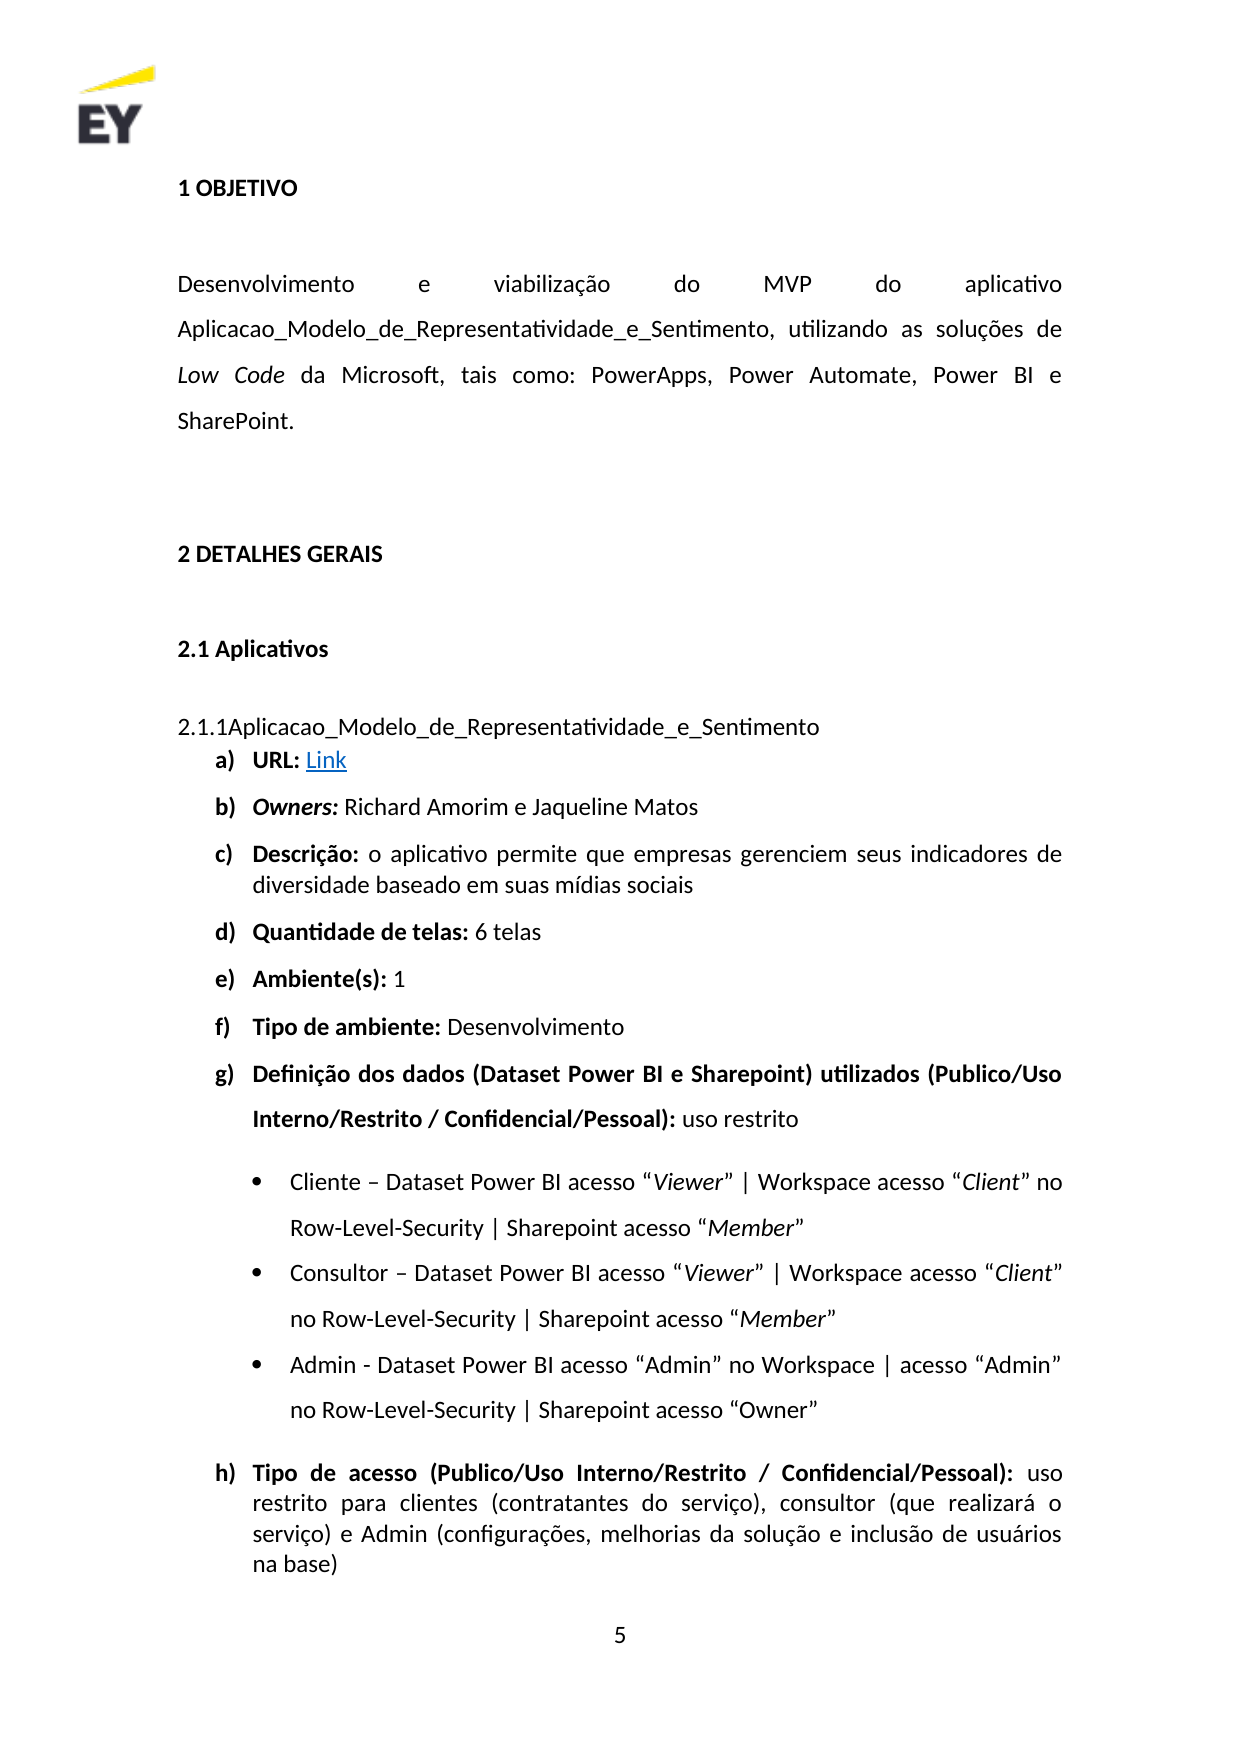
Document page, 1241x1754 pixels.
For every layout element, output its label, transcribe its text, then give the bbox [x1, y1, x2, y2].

list Quantidade de telas: 6 telas [215, 916, 1063, 947]
subtitle 2.1 Aplicativos [177, 633, 1063, 664]
list Owners: Richard Amorim e Jaqueline Matos [215, 791, 1063, 822]
list Tipo de acesso (Publico/Uso Interno/Restrito / Confidencial/Pessoal): uso restrito para clientes (contratantes do serviço), consultor (que realizará o serviço) e Admin (configurações, melhorias da solução e inclusão de usuários na base) [215, 1457, 1063, 1579]
subtitle 1 OBJETIVO [177, 173, 1063, 203]
list Cliente – Dataset Power BI acesso “Viewer” | Workspace acesso “Client” no Row-Level-Security | Sharepoint acesso “Member” [252, 1166, 1063, 1242]
subtitle 2 DETALHES GERAIS [177, 538, 1063, 569]
list URL: Link [215, 744, 1063, 775]
list Ambiente(s): 1 [215, 963, 1063, 994]
list Descrição: o aplicativo permite que empresas gerenciem seus indicadores de diversidade baseado em suas mídias sociais [215, 838, 1063, 899]
list Tipo de ambiente: Desenvolvimento [215, 1011, 1063, 1041]
picture [74, 62, 159, 147]
list Definição dos dados (Dataset Power BI e Sharepoint) utilizados (Publico/Uso Interno/Restrito / Confidencial/Pessoal): uso restrito [215, 1058, 1063, 1134]
subtitle 2.1.1Aplicacao_Modelo_de_Representatividade_e_Sentimento [177, 711, 1063, 742]
text Desenvolvimento e viabilização do MVP do aplicativo Aplicacao_Modelo_de_Representatividade_e_Sentimento, utilizando as soluções de Low Code da Microsoft, tais como: PowerApps, Power Automate, Power BI e SharePoint. [177, 268, 1063, 436]
list Admin - Dataset Power BI acesso “Admin” no Workspace | acesso “Admin” no Row-Level-Security | Sharepoint acesso “Owner” [252, 1349, 1063, 1425]
list Consultor – Dataset Power BI acesso “Viewer” | Workspace acesso “Client” no Row-Level-Security | Sharepoint acesso “Member” [252, 1257, 1063, 1334]
